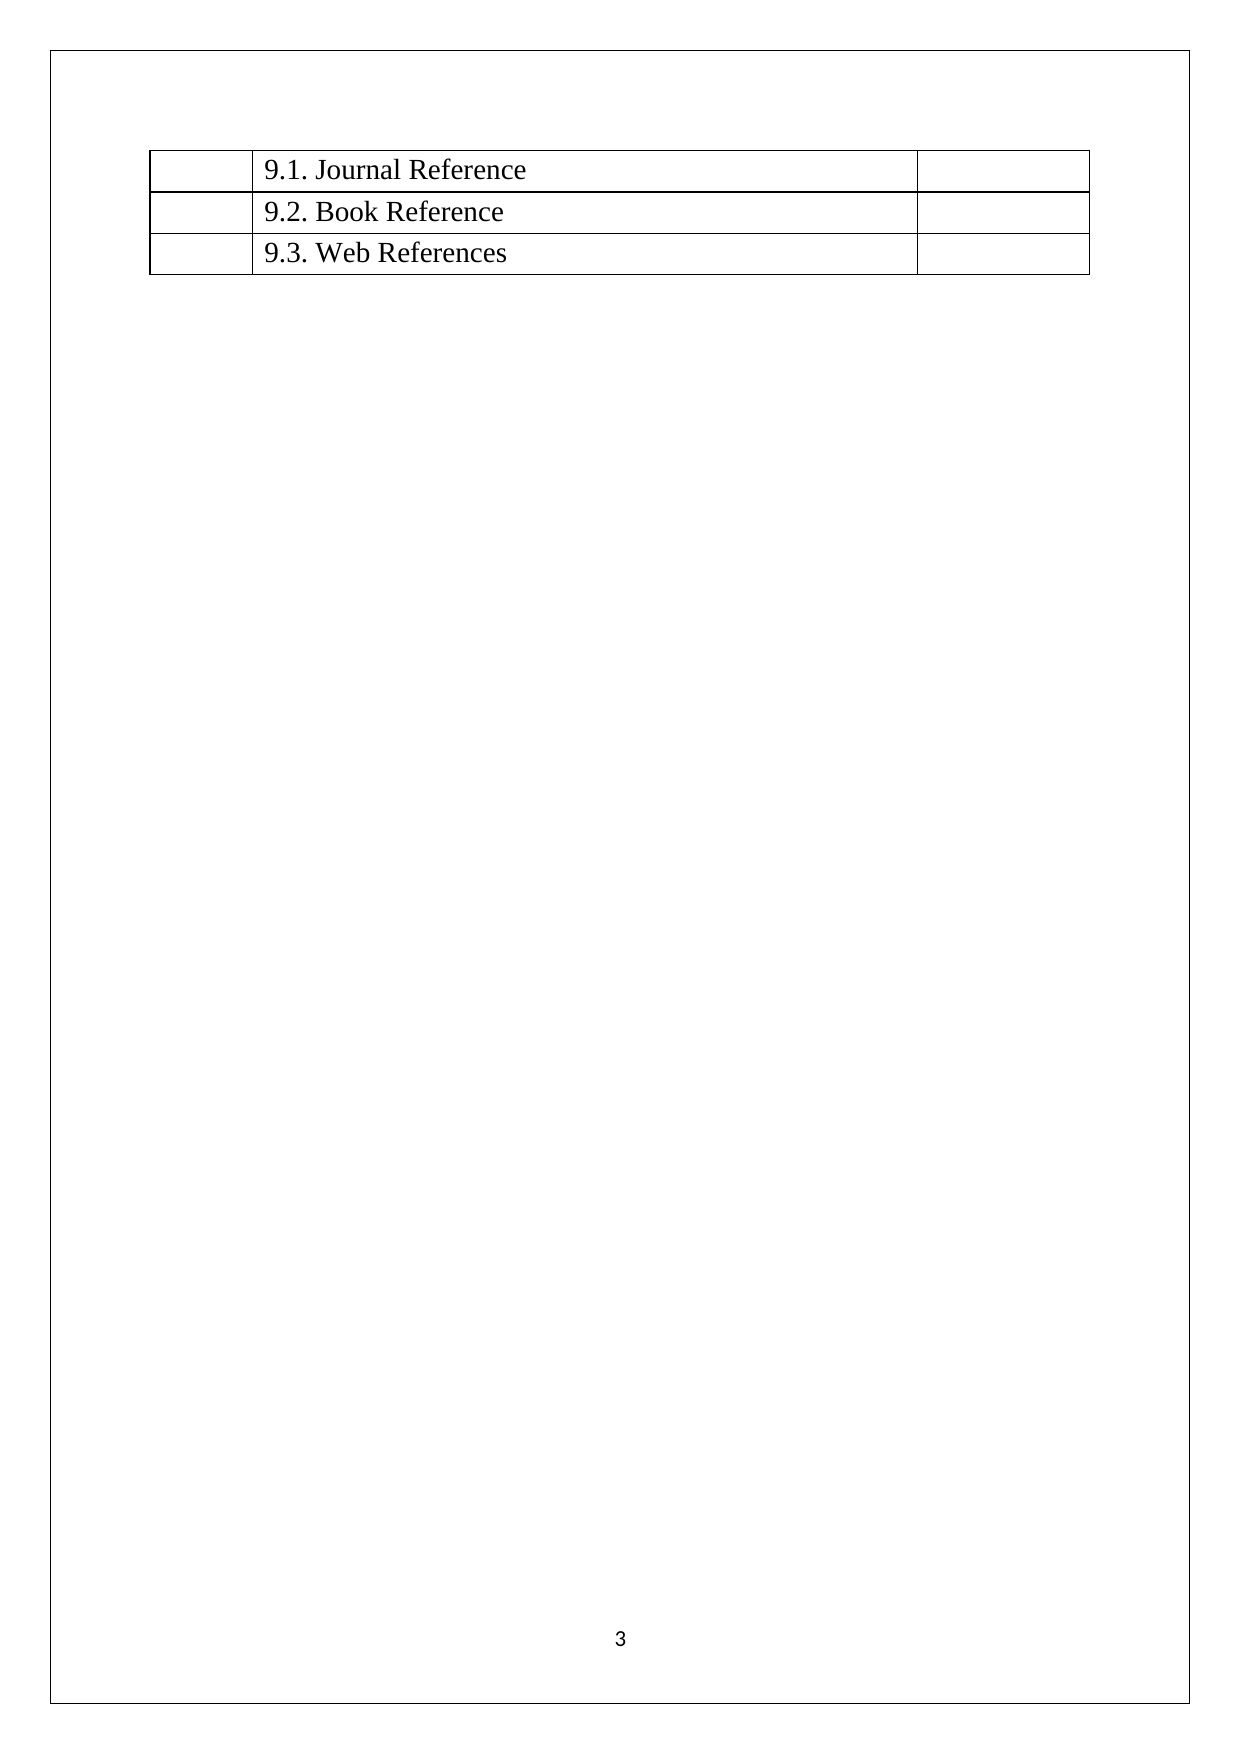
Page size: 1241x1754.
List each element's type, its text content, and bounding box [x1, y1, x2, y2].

table_cell [918, 234, 1089, 274]
table_cell [151, 234, 252, 274]
table_cell 9.3. Web References [253, 234, 917, 274]
table_cell 9.1. Journal Reference [253, 151, 917, 191]
table_cell [151, 151, 252, 191]
table_cell [151, 193, 252, 233]
table_cell [918, 151, 1089, 191]
table_cell [918, 193, 1089, 233]
table_cell 9.2. Book Reference [253, 193, 917, 233]
